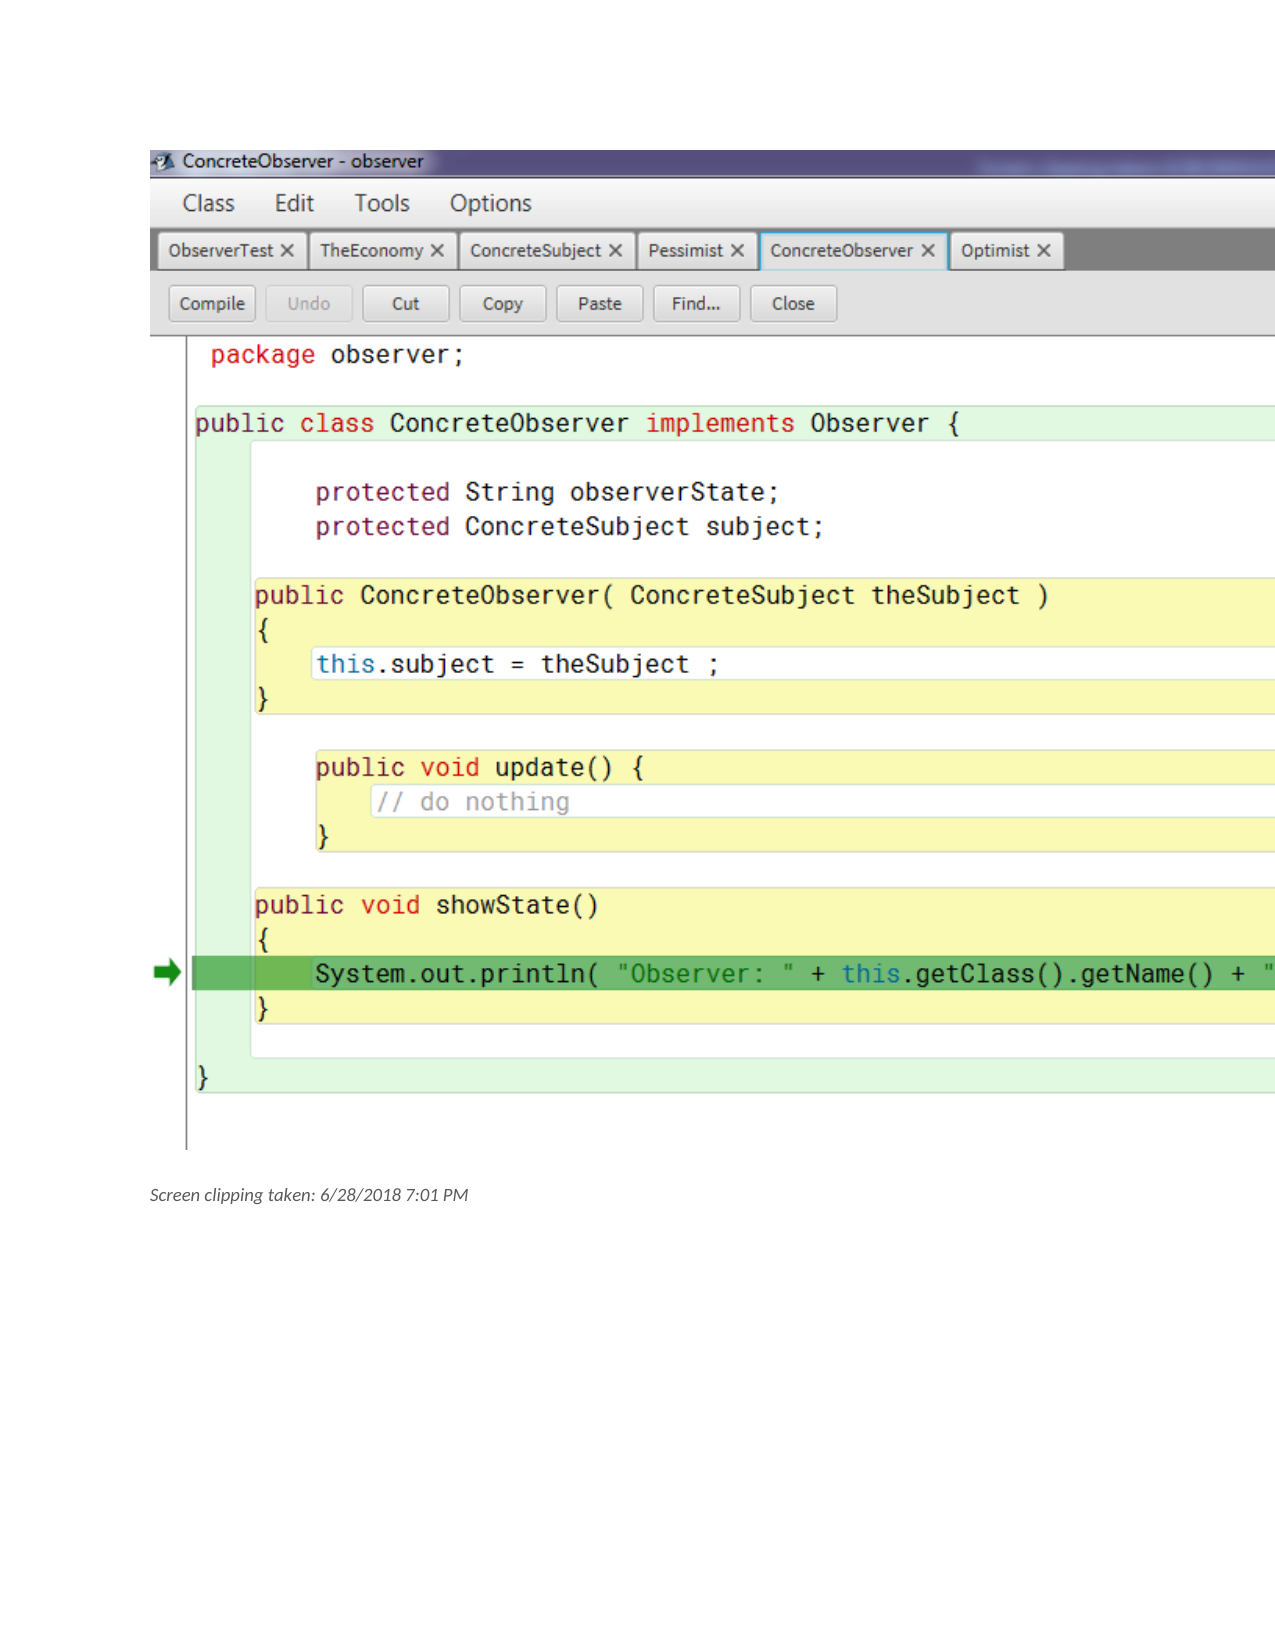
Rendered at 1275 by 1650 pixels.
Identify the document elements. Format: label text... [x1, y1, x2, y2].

picture [150, 150, 1275, 1150]
text Screen clipping taken: 6/28/2018 7:01 PM [150, 1183, 1125, 1206]
